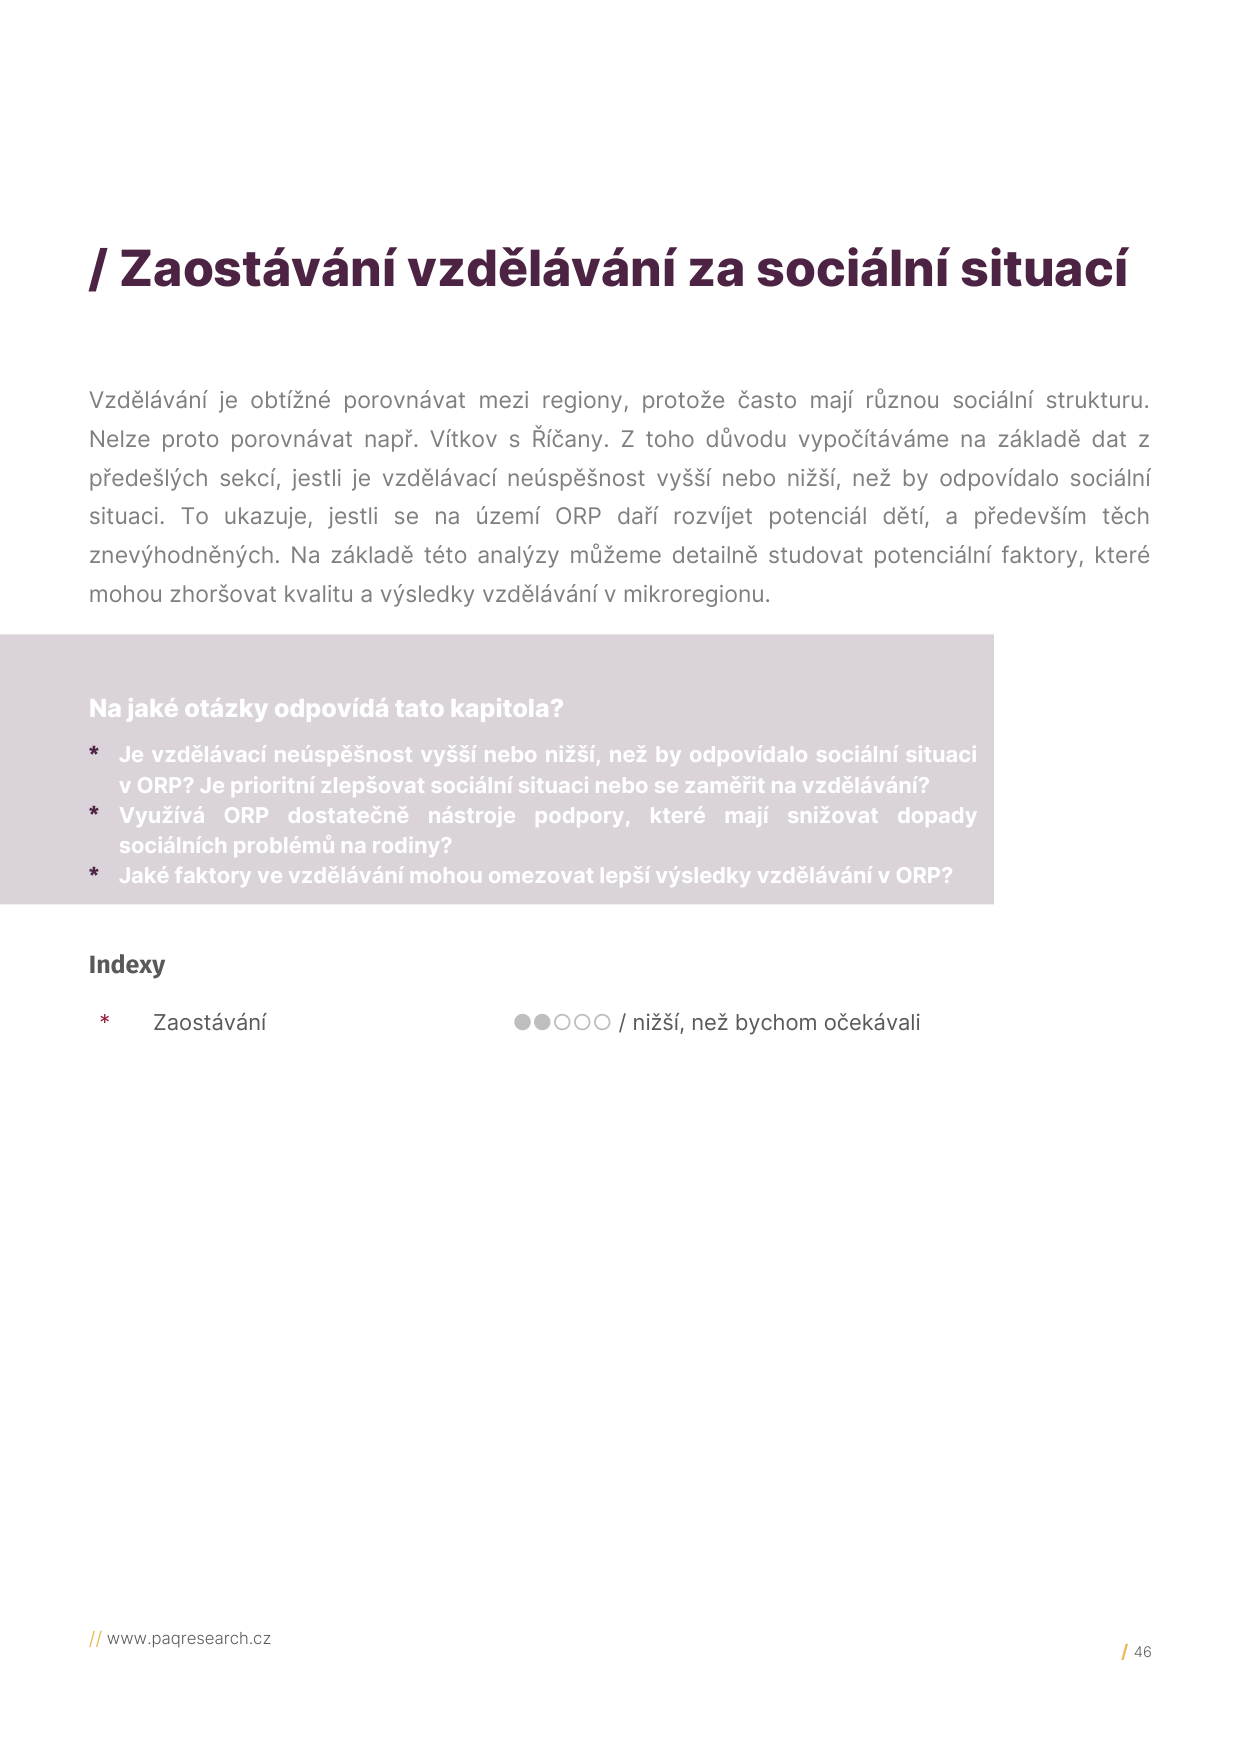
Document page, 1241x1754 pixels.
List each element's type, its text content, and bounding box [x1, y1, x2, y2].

table_header * Zaostávání [89, 999, 502, 1046]
subtitle / Zaostávání vzdělávání za sociální situací [89, 238, 1152, 299]
list Vzdělávání je obtížné porovnávat mezi regiony, protože často mají různou sociální strukturu. Nelze proto porovnávat např. Vítkov s Říčany. Z toho důvodu vypočítáváme na základě dat z předešlých sekcí, jestli je vzdělávací neúspěšnost vyšší nebo nižší, než by odpovídalo sociální situaci. To ukazuje, jestli se na území ORP daří rozvíjet potenciál dětí, a především těch znevýhodněných. Na základě této analýzy můžeme detailně studovat potenciální faktory, které mohou zhoršovat kvalitu a výsledky vzdělávání v mikroregionu. [89, 386, 1152, 608]
table_header ●●○○○ / nižší, než bychom očekávali [502, 999, 1152, 1046]
text Indexy [89, 950, 1152, 980]
